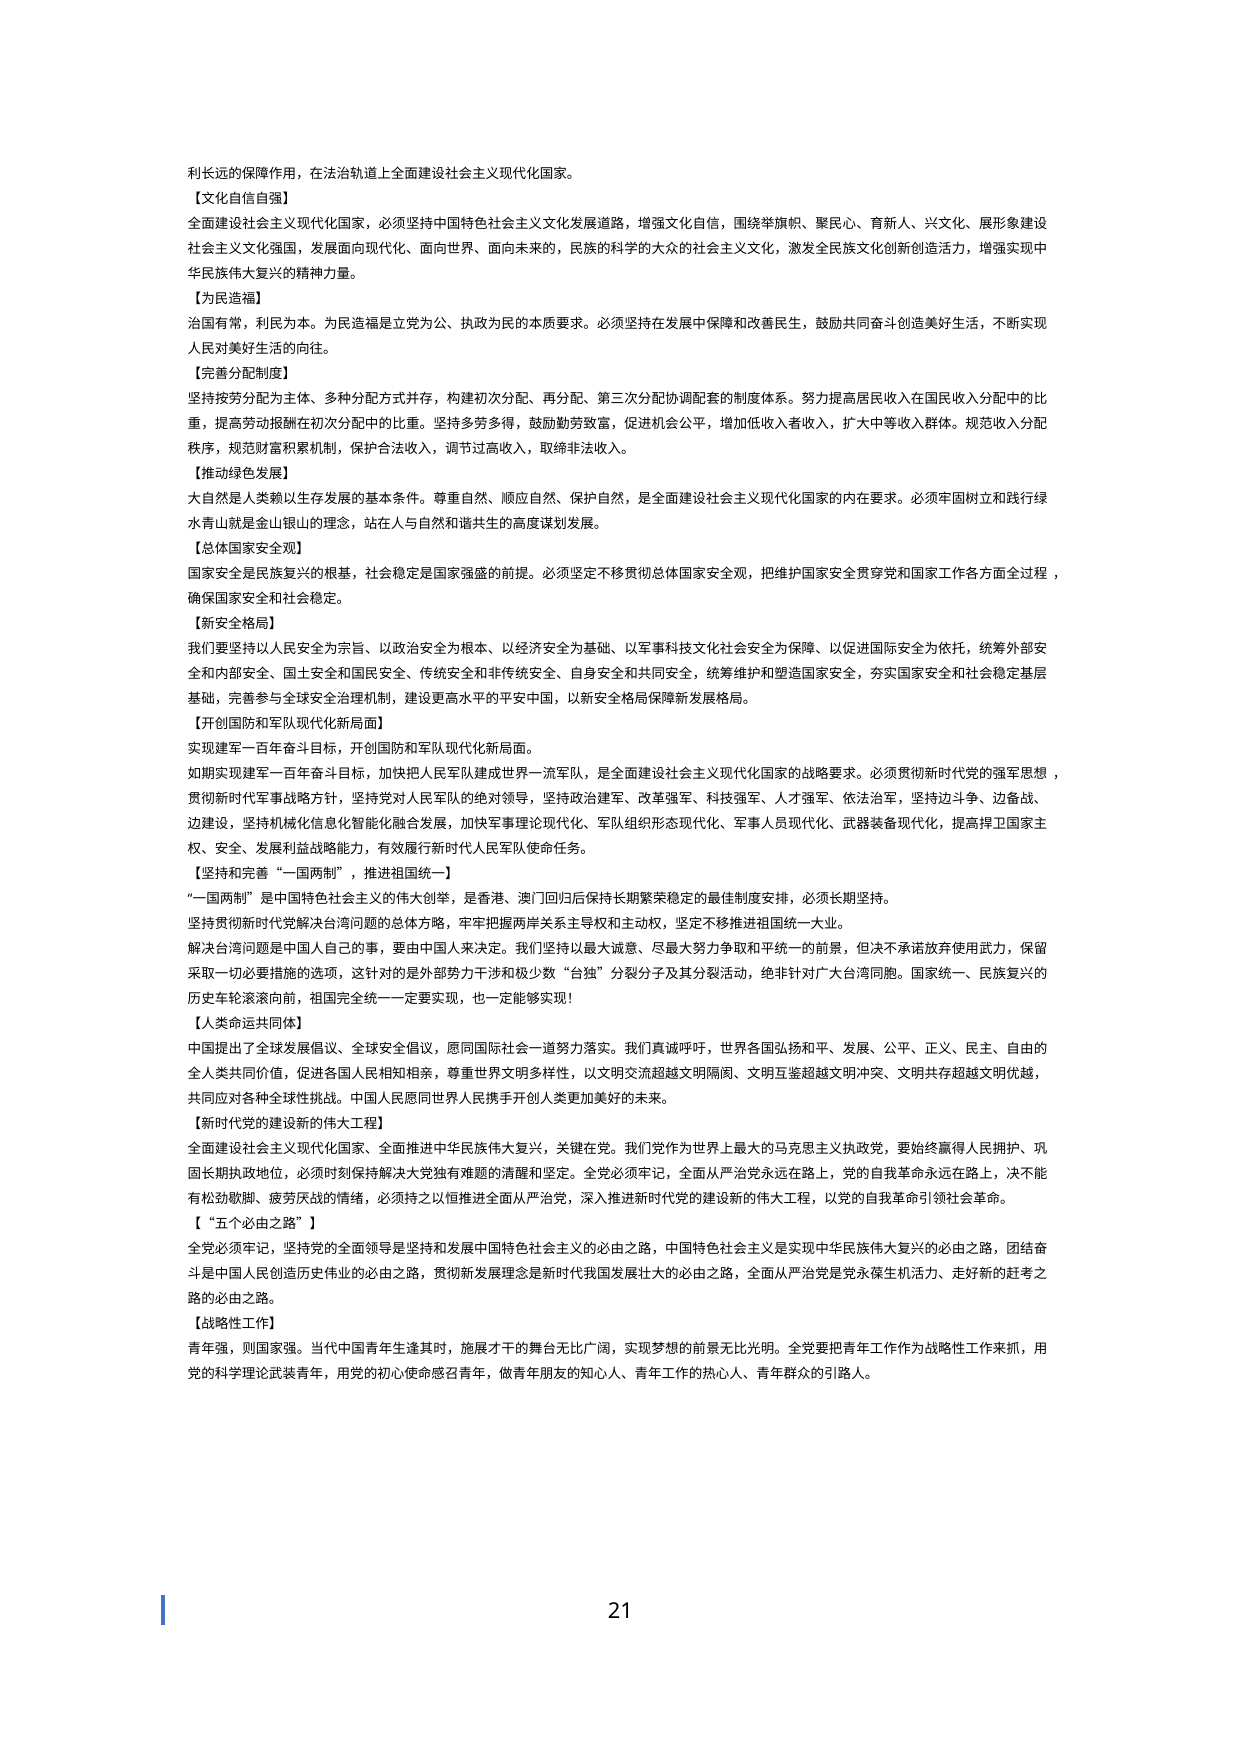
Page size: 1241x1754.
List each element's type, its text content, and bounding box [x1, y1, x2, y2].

text 坚持贯彻新时代党解决台湾问题的总体方略，牢牢把握两岸关系主导权和主动权，坚定不移推进祖国统一大业。 [187, 908, 1053, 933]
text 【“五个必由之路”】 [187, 1208, 1053, 1233]
text 我们要坚持以人民安全为宗旨、以政治安全为根本、以经济安全为基础、以军事科技文化社会安全为保障、以促进国际安全为依托，统筹外部安全和内部安全、国土安全和国民安全、传统安全和非传统安全、自身安全和共同安全，统筹维护和塑造国家安全，夯实国家安全和社会稳定基层基础，完善参与全球安全治理机制，建设更高水平的平安中国，以新安全格局保障新发展格局。 [187, 633, 1053, 708]
text 【开创国防和军队现代化新局面】 [187, 708, 1053, 733]
text 【完善分配制度】 [187, 358, 1053, 383]
text 全党必须牢记，坚持党的全面领导是坚持和发展中国特色社会主义的必由之路，中国特色社会主义是实现中华民族伟大复兴的必由之路，团结奋斗是中国人民创造历史伟业的必由之路，贯彻新发展理念是新时代我国发展壮大的必由之路，全面从严治党是党永葆生机活力、走好新的赶考之路的必由之路。 [187, 1233, 1053, 1308]
text 【总体国家安全观】 [187, 533, 1053, 558]
text 全面建设社会主义现代化国家、全面推进中华民族伟大复兴，关键在党。我们党作为世界上最大的马克思主义执政党，要始终赢得人民拥护、巩固长期执政地位，必须时刻保持解决大党独有难题的清醒和坚定。全党必须牢记，全面从严治党永远在路上，党的自我革命永远在路上，决不能有松劲歇脚、疲劳厌战的情绪，必须持之以恒推进全面从严治党，深入推进新时代党的建设新的伟大工程，以党的自我革命引领社会革命。 [187, 1133, 1053, 1208]
text 【新安全格局】 [187, 608, 1053, 633]
text 解决台湾问题是中国人自己的事，要由中国人来决定。我们坚持以最大诚意、尽最大努力争取和平统一的前景，但决不承诺放弃使用武力，保留采取一切必要措施的选项，这针对的是外部势力干涉和极少数“台独”分裂分子及其分裂活动，绝非针对广大台湾同胞。国家统一、民族复兴的历史车轮滚滚向前，祖国完全统一一定要实现，也一定能够实现！ [187, 933, 1053, 1008]
text 【战略性工作】 [187, 1308, 1053, 1333]
text 【为民造福】 [187, 283, 1053, 308]
text 治国有常，利民为本。为民造福是立党为公、执政为民的本质要求。必须坚持在发展中保障和改善民生，鼓励共同奋斗创造美好生活，不断实现人民对美好生活的向往。 [187, 308, 1053, 358]
text 【新时代党的建设新的伟大工程】 [187, 1108, 1053, 1133]
text 全面建设社会主义现代化国家，必须坚持中国特色社会主义文化发展道路，增强文化自信，围绕举旗帜、聚民心、育新人、兴文化、展形象建设社会主义文化强国，发展面向现代化、面向世界、面向未来的，民族的科学的大众的社会主义文化，激发全民族文化创新创造活力，增强实现中华民族伟大复兴的精神力量。 [187, 208, 1053, 283]
text 【人类命运共同体】 [187, 1008, 1053, 1033]
text 中国提出了全球发展倡议、全球安全倡议，愿同国际社会一道努力落实。我们真诚呼吁，世界各国弘扬和平、发展、公平、正义、民主、自由的全人类共同价值，促进各国人民相知相亲，尊重世界文明多样性，以文明交流超越文明隔阂、文明互鉴超越文明冲突、文明共存超越文明优越，共同应对各种全球性挑战。中国人民愿同世界人民携手开创人类更加美好的未来。 [187, 1033, 1053, 1108]
text 【文化自信自强】 [187, 183, 1053, 208]
text 坚持按劳分配为主体、多种分配方式并存，构建初次分配、再分配、第三次分配协调配套的制度体系。努力提高居民收入在国民收入分配中的比重，提高劳动报酬在初次分配中的比重。坚持多劳多得，鼓励勤劳致富，促进机会公平，增加低收入者收入，扩大中等收入群体。规范收入分配秩序，规范财富积累机制，保护合法收入，调节过高收入，取缔非法收入。 [187, 383, 1053, 458]
text 【坚持和完善“一国两制”，推进祖国统一】 [187, 858, 1053, 883]
text 如期实现建军一百年奋斗目标，加快把人民军队建成世界一流军队，是全面建设社会主义现代化国家的战略要求。必须贯彻新时代党的强军思想，贯彻新时代军事战略方针，坚持党对人民军队的绝对领导，坚持政治建军、改革强军、科技强军、人才强军、依法治军，坚持边斗争、边备战、边建设，坚持机械化信息化智能化融合发展，加快军事理论现代化、军队组织形态现代化、军事人员现代化、武器装备现代化，提高捍卫国家主权、安全、发展利益战略能力，有效履行新时代人民军队使命任务。 [187, 758, 1053, 858]
text 国家安全是民族复兴的根基，社会稳定是国家强盛的前提。必须坚定不移贯彻总体国家安全观，把维护国家安全贯穿党和国家工作各方面全过程，确保国家安全和社会稳定。 [187, 558, 1053, 608]
text 大自然是人类赖以生存发展的基本条件。尊重自然、顺应自然、保护自然，是全面建设社会主义现代化国家的内在要求。必须牢固树立和践行绿水青山就是金山银山的理念，站在人与自然和谐共生的高度谋划发展。 [187, 483, 1053, 533]
text “一国两制”是中国特色社会主义的伟大创举，是香港、澳门回归后保持长期繁荣稳定的最佳制度安排，必须长期坚持。 [187, 883, 1053, 908]
text 【推动绿色发展】 [187, 458, 1053, 483]
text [187, 158, 1053, 183]
text 青年强，则国家强。当代中国青年生逢其时，施展才干的舞台无比广阔，实现梦想的前景无比光明。全党要把青年工作作为战略性工作来抓，用党的科学理论武装青年，用党的初心使命感召青年，做青年朋友的知心人、青年工作的热心人、青年群众的引路人。 [187, 1333, 1053, 1383]
text 实现建军一百年奋斗目标，开创国防和军队现代化新局面。 [187, 733, 1053, 758]
